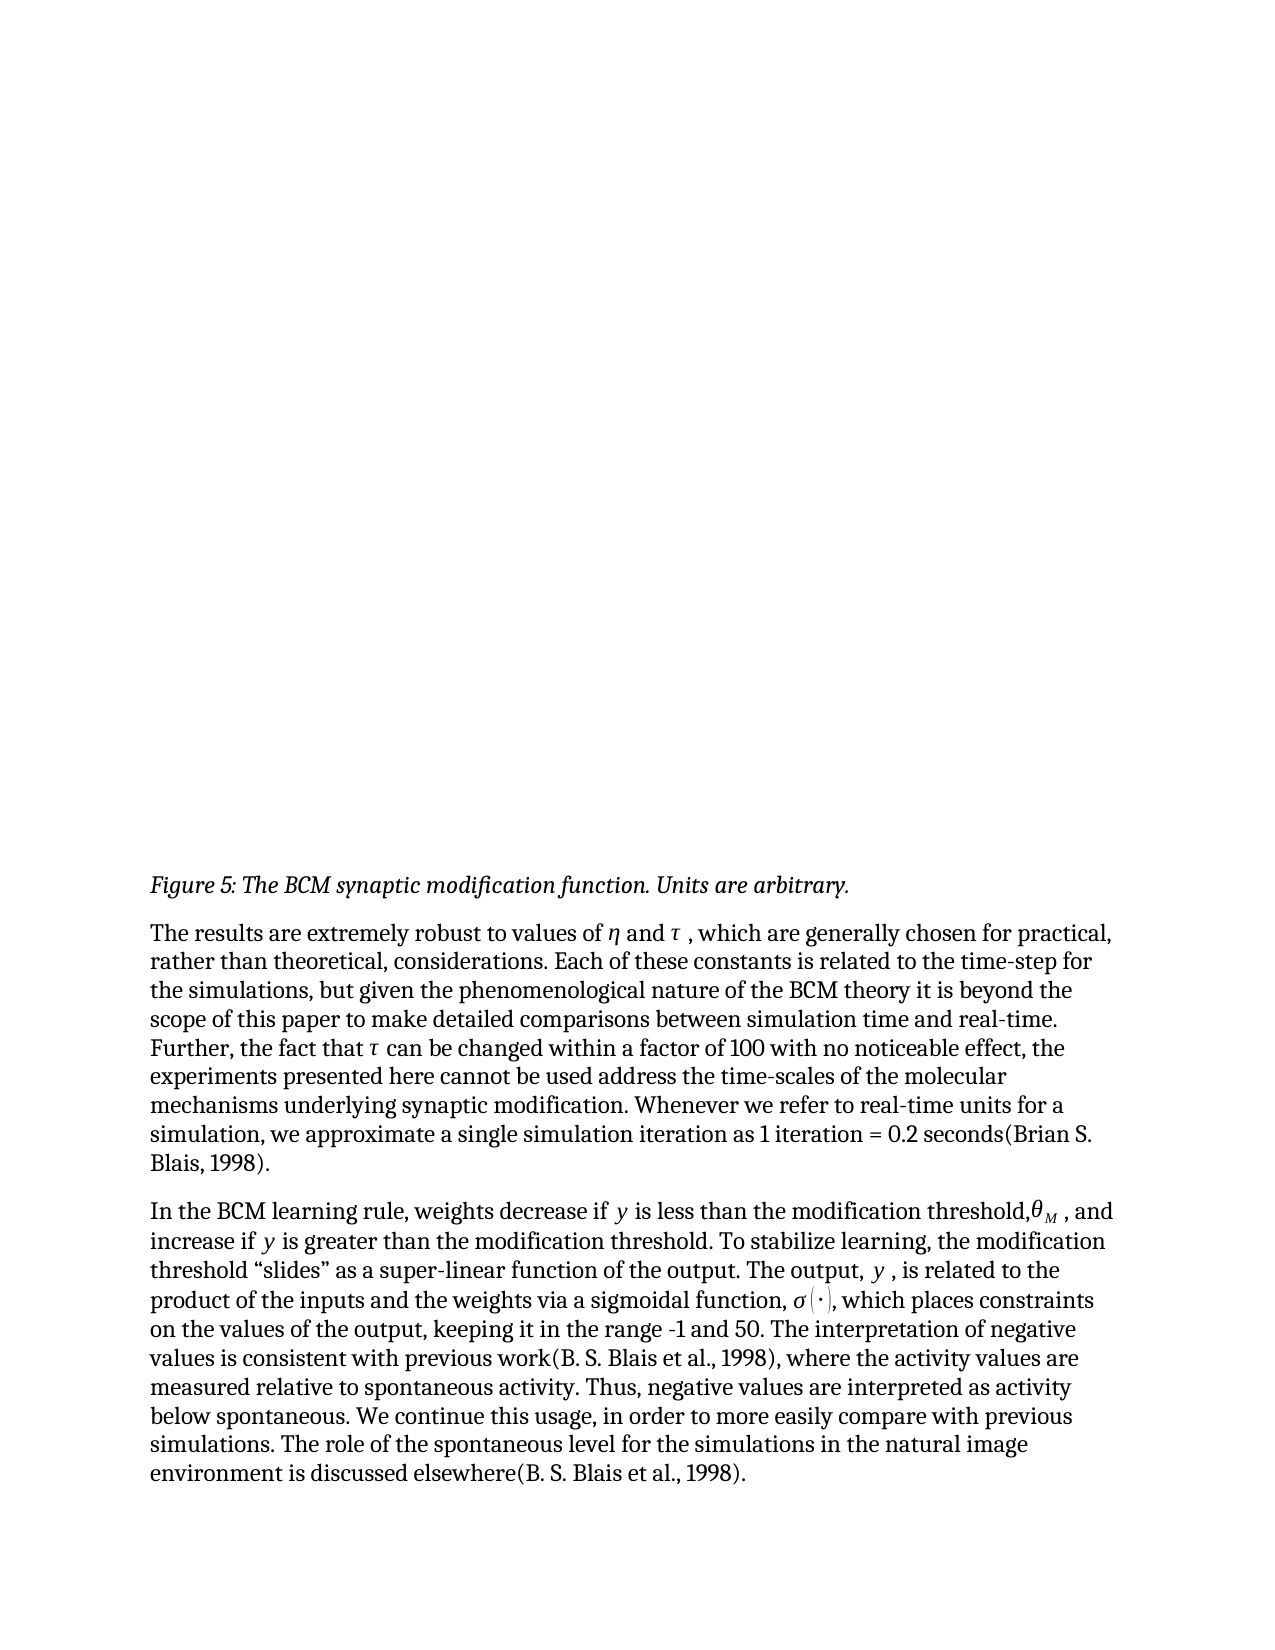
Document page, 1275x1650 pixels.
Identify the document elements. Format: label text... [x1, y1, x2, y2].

text Figure 5: The BCM synaptic modification function. Units are arbitrary. [150, 871, 1125, 900]
text In the BCM learning rule, weights decrease if is less than the modification threshold, , and increase if is greater than the modification threshold. To stabilize learning, the modification threshold “slides” as a super-linear function of the output. The output, , is related to the product of the inputs and the weights via a sigmoidal function, , which places constraints on the values of the output, keeping it in the range -1 and 50. The interpretation of negative values is consistent with previous work(B. S. Blais et al., 1998), where the activity values are measured relative to spontaneous activity. Thus, negative values are interpreted as activity below spontaneous. We continue this usage, in order to more easily compare with previous simulations. The role of the spontaneous level for the simulations in the natural image environment is discussed elsewhere(B. S. Blais et al., 1998). [150, 1196, 1125, 1488]
text The results are extremely robust to values of and , which are generally chosen for practical, rather than theoretical, considerations. Each of these constants is related to the time-step for the simulations, but given the phenomenological nature of the BCM theory it is beyond the scope of this paper to make detailed comparisons between simulation time and real-time. Further, the fact that can be changed within a factor of 100 with no noticeable effect, the experiments presented here cannot be used address the time-scales of the molecular mechanisms underlying synaptic modification. Whenever we refer to real-time units for a simulation, we approximate a single simulation iteration as 1 iteration = 0.2 seconds(Brian S. Blais, 1998). [150, 918, 1125, 1177]
